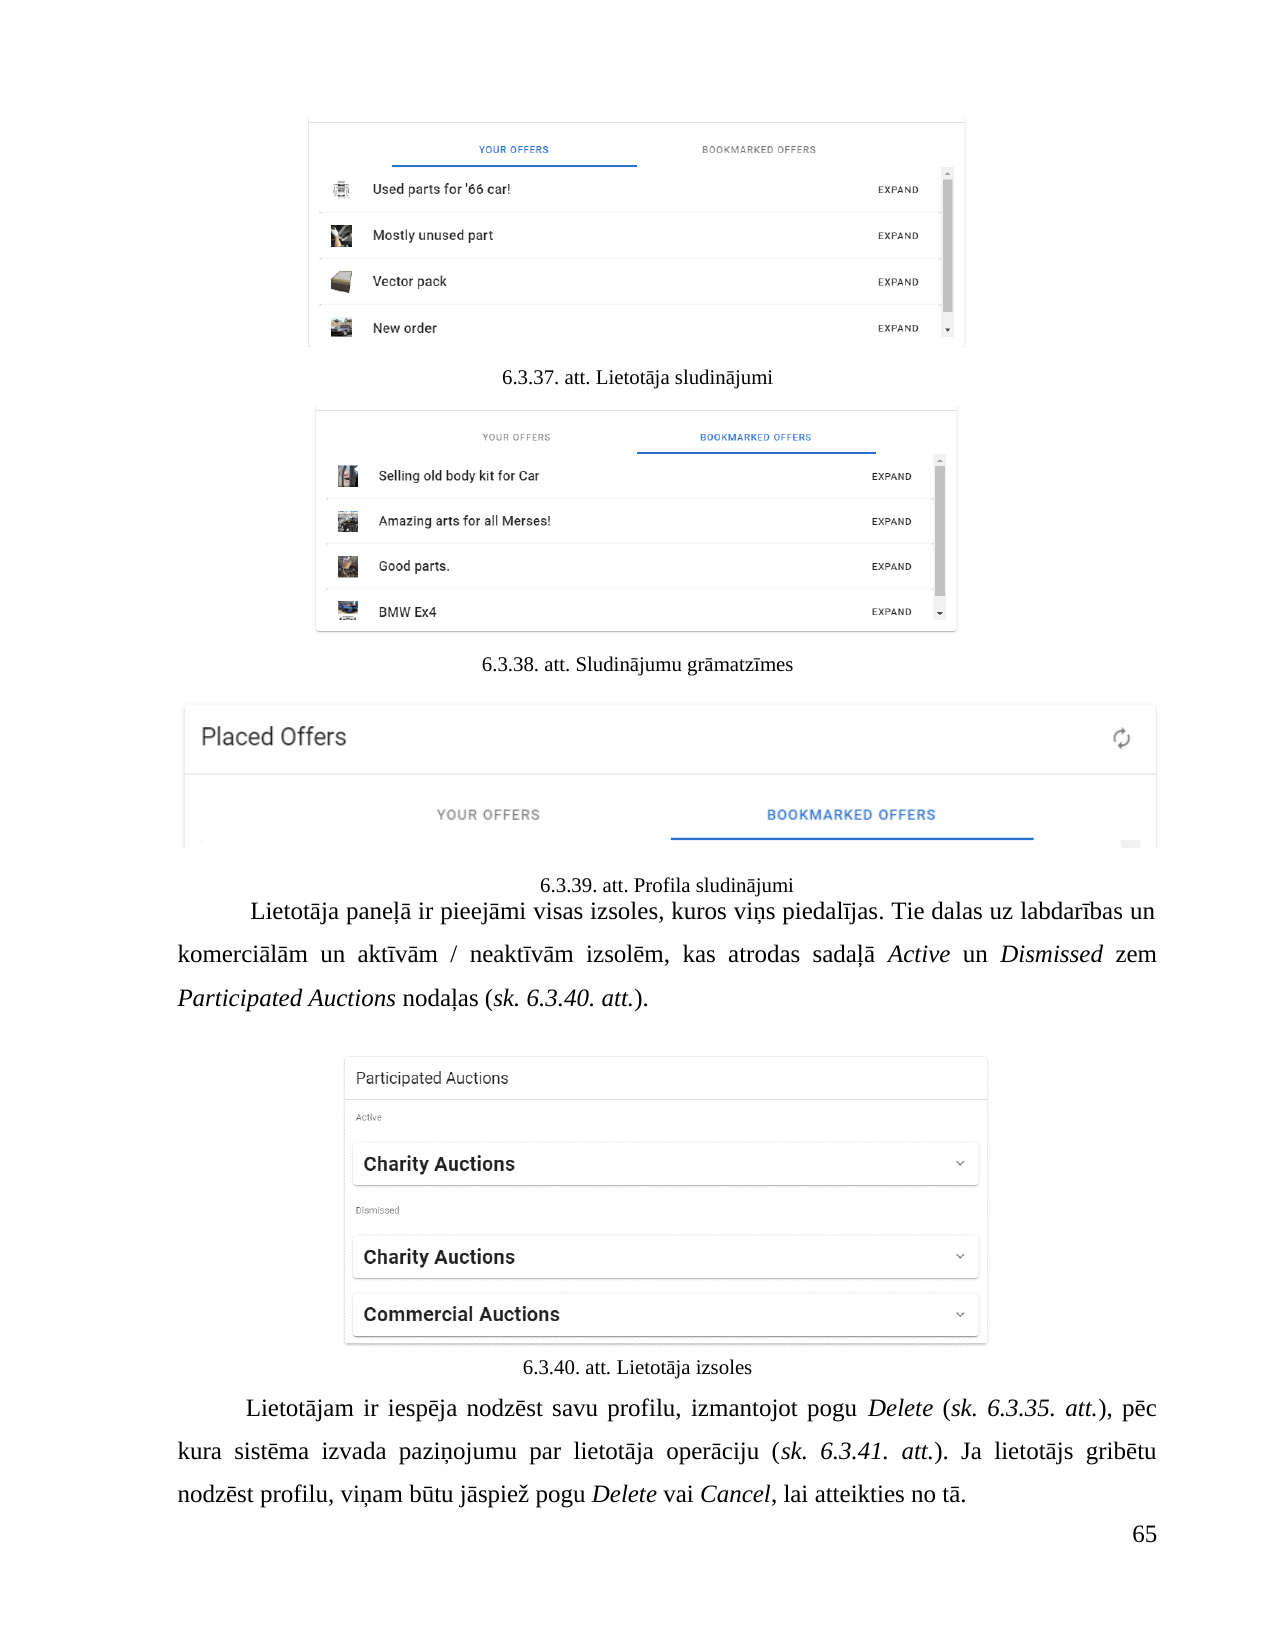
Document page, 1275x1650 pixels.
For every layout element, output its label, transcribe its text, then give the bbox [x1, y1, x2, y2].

picture [307, 118, 968, 347]
picture [342, 1053, 993, 1349]
picture [310, 406, 965, 637]
picture [177, 698, 1157, 848]
text Lietotāja paneļā ir pieejāmi visas izsoles, kuros viņs piedalījas. Tie dalas uz labdarības un komerciālām un aktīvām / neaktīvām izsolēm, kas atrodas sadaļā Active un Dismissed zem Participated Auctions nodaļas (sk. 6.3.40. att.). [177, 848, 1157, 1011]
